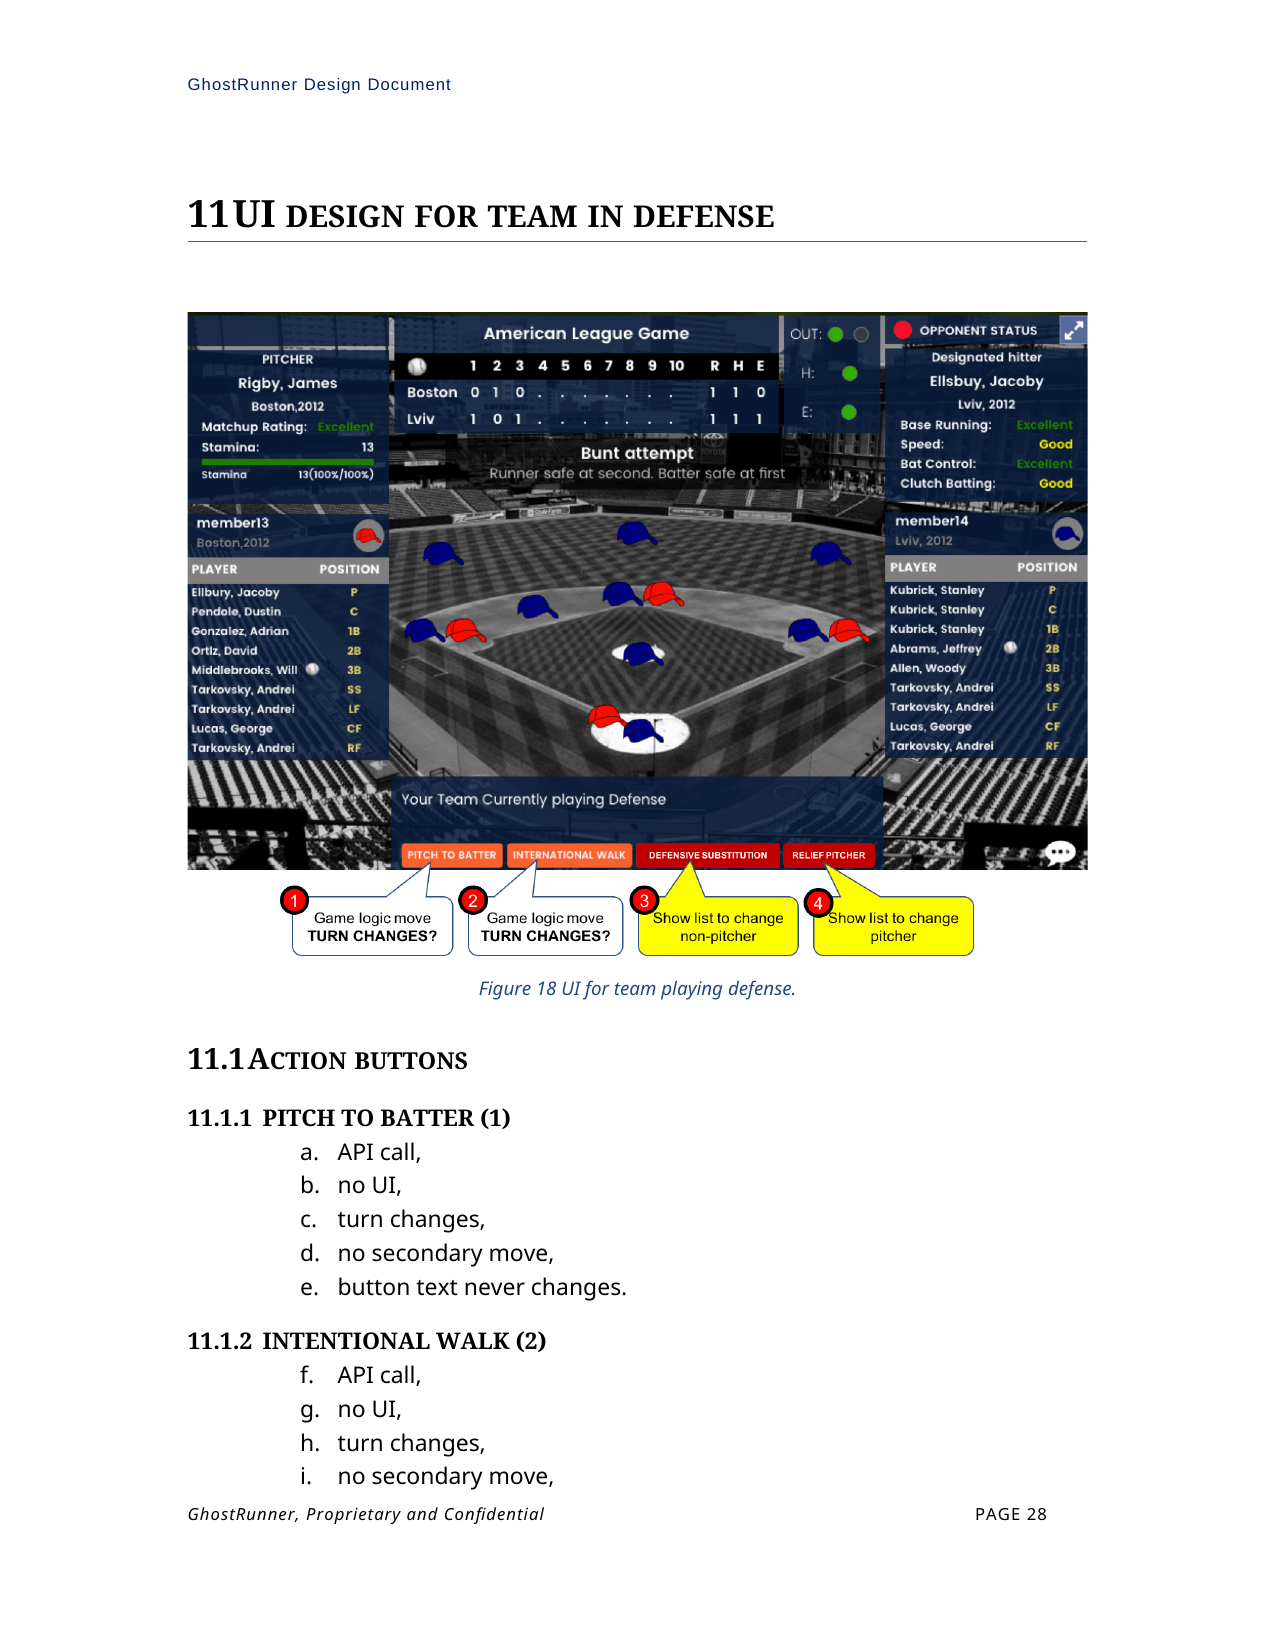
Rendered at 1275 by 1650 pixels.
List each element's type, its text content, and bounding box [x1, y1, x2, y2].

list API call, [300, 1136, 1087, 1167]
list no secondary move, [300, 1237, 1087, 1268]
list turn changes, [300, 1203, 1087, 1234]
list turn changes, [300, 1426, 1087, 1458]
picture [187, 312, 1088, 956]
list no secondary move, [300, 1460, 1087, 1491]
subtitle UI design for team in defense [187, 187, 1087, 242]
subtitle Action buttons [187, 1038, 1087, 1078]
list no UI, [300, 1169, 1087, 1201]
subtitle INTENTIONAL WALK (2) [187, 1325, 1087, 1356]
list button text never changes. [300, 1271, 1087, 1302]
subtitle PITCH TO BATTER (1) [187, 1102, 1087, 1133]
list API call, [300, 1359, 1087, 1390]
list no UI, [300, 1393, 1087, 1424]
